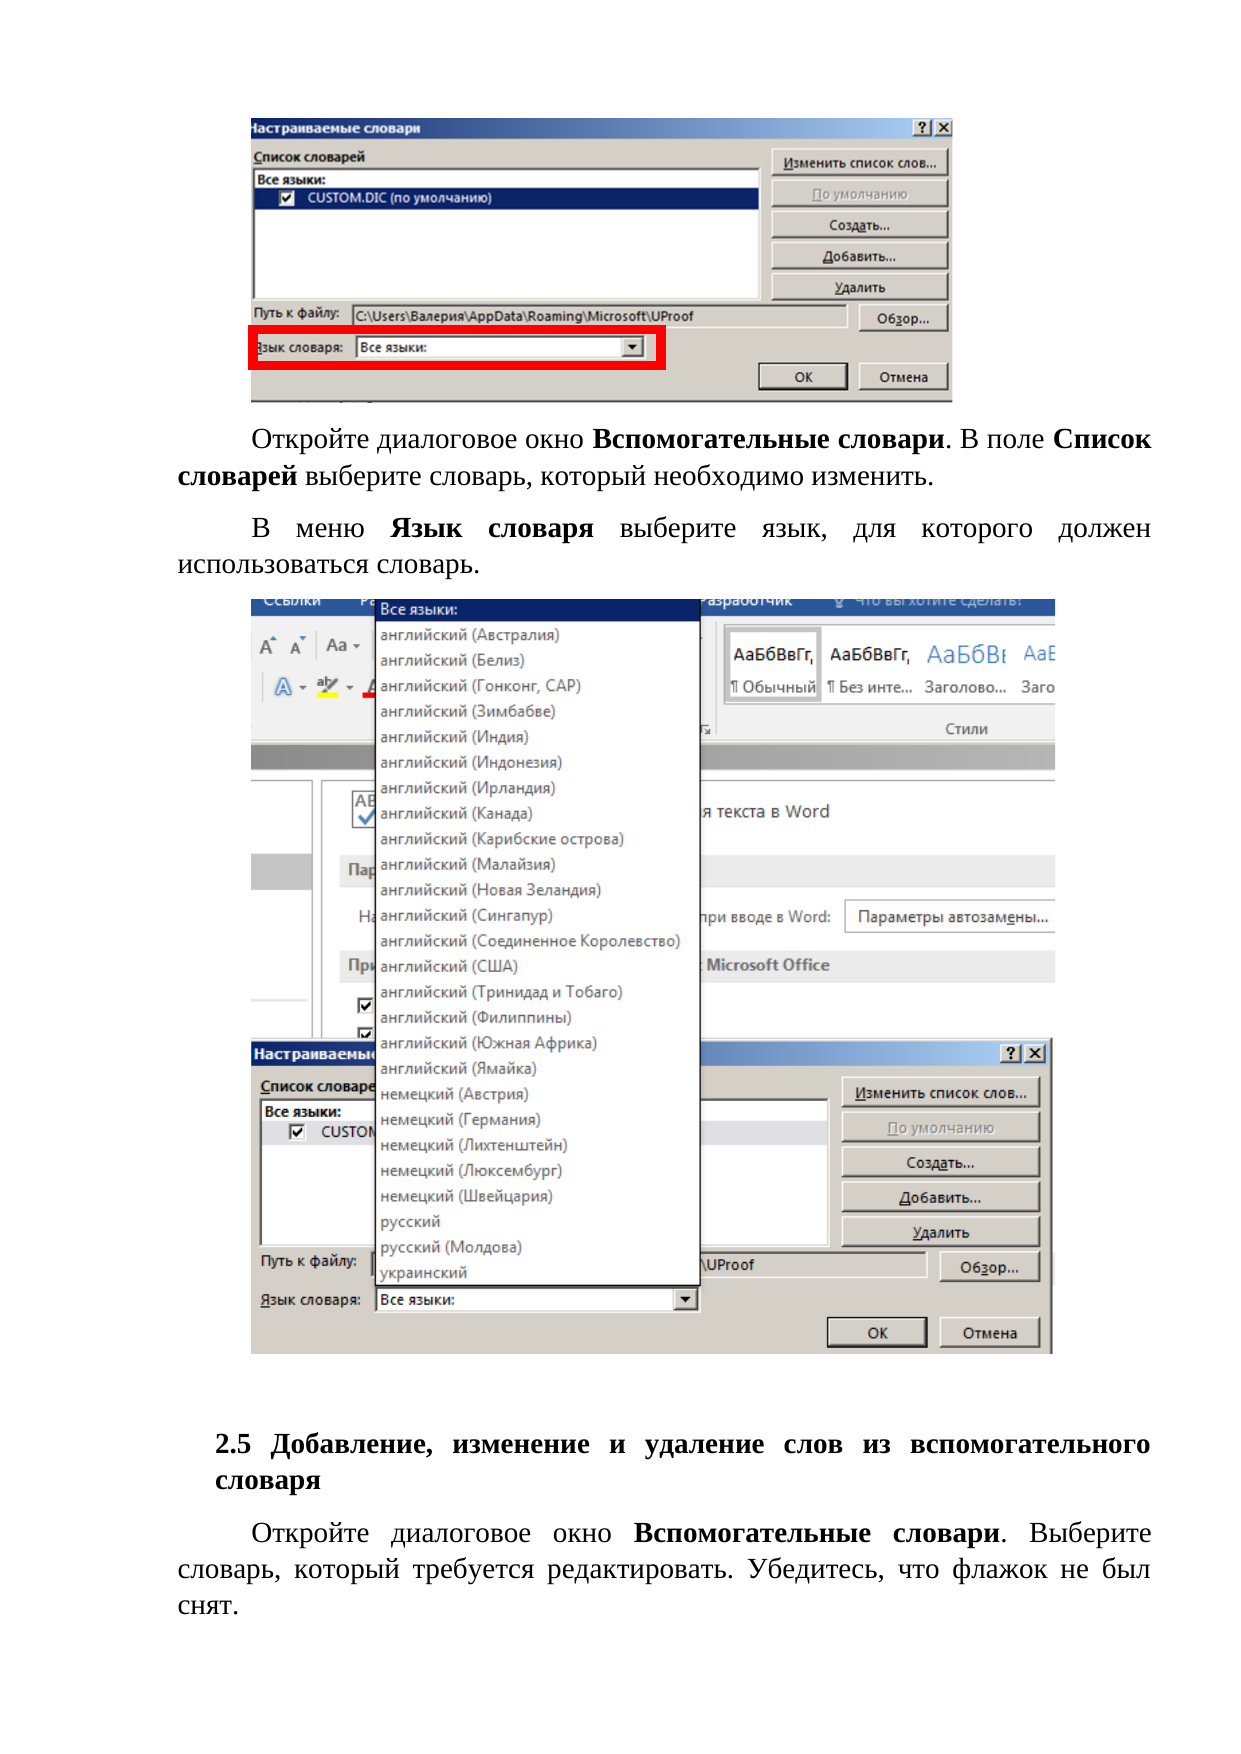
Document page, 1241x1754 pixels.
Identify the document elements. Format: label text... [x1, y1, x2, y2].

text Откройте диалоговое окно Вспомогательные словари. В поле Список словарей выберите словарь, который необходимо изменить. [177, 421, 1152, 491]
text 2.5 Добавление, изменение и удаление слов из вспомогательного словаря [215, 1426, 1152, 1495]
picture [251, 599, 1056, 1354]
picture [251, 118, 953, 403]
text Откройте диалоговое окно Вспомогательные словари. Выберите словарь, который требуется редактировать. Убедитесь, что флажок не был снят. [177, 1515, 1152, 1621]
picture [258, 334, 656, 361]
text В меню Язык словаря выберите язык, для которого должен использоваться словарь. [177, 510, 1152, 580]
